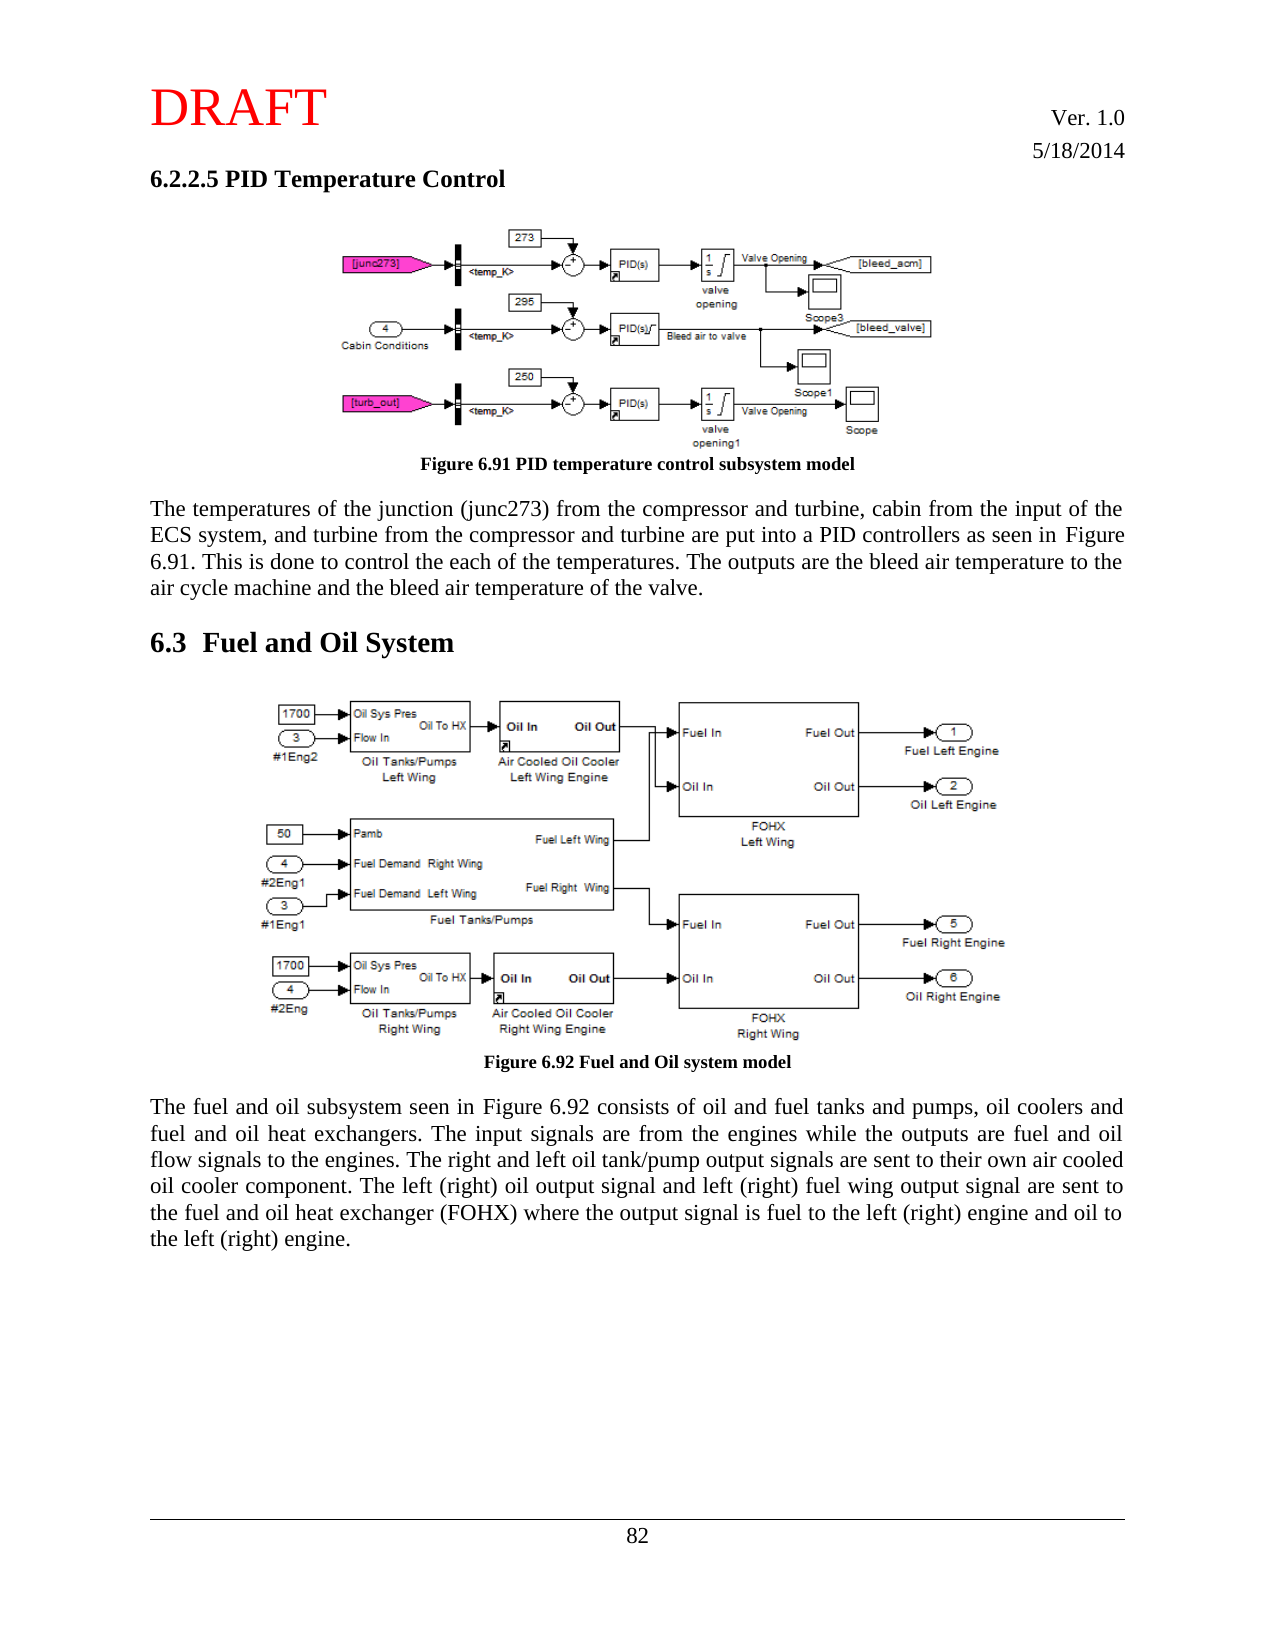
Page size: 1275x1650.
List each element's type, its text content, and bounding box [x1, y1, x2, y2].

picture [334, 223, 941, 453]
picture [252, 690, 1023, 1051]
subtitle Fuel and Oil System [150, 625, 1125, 659]
subtitle PID Temperature Control [150, 164, 1125, 192]
